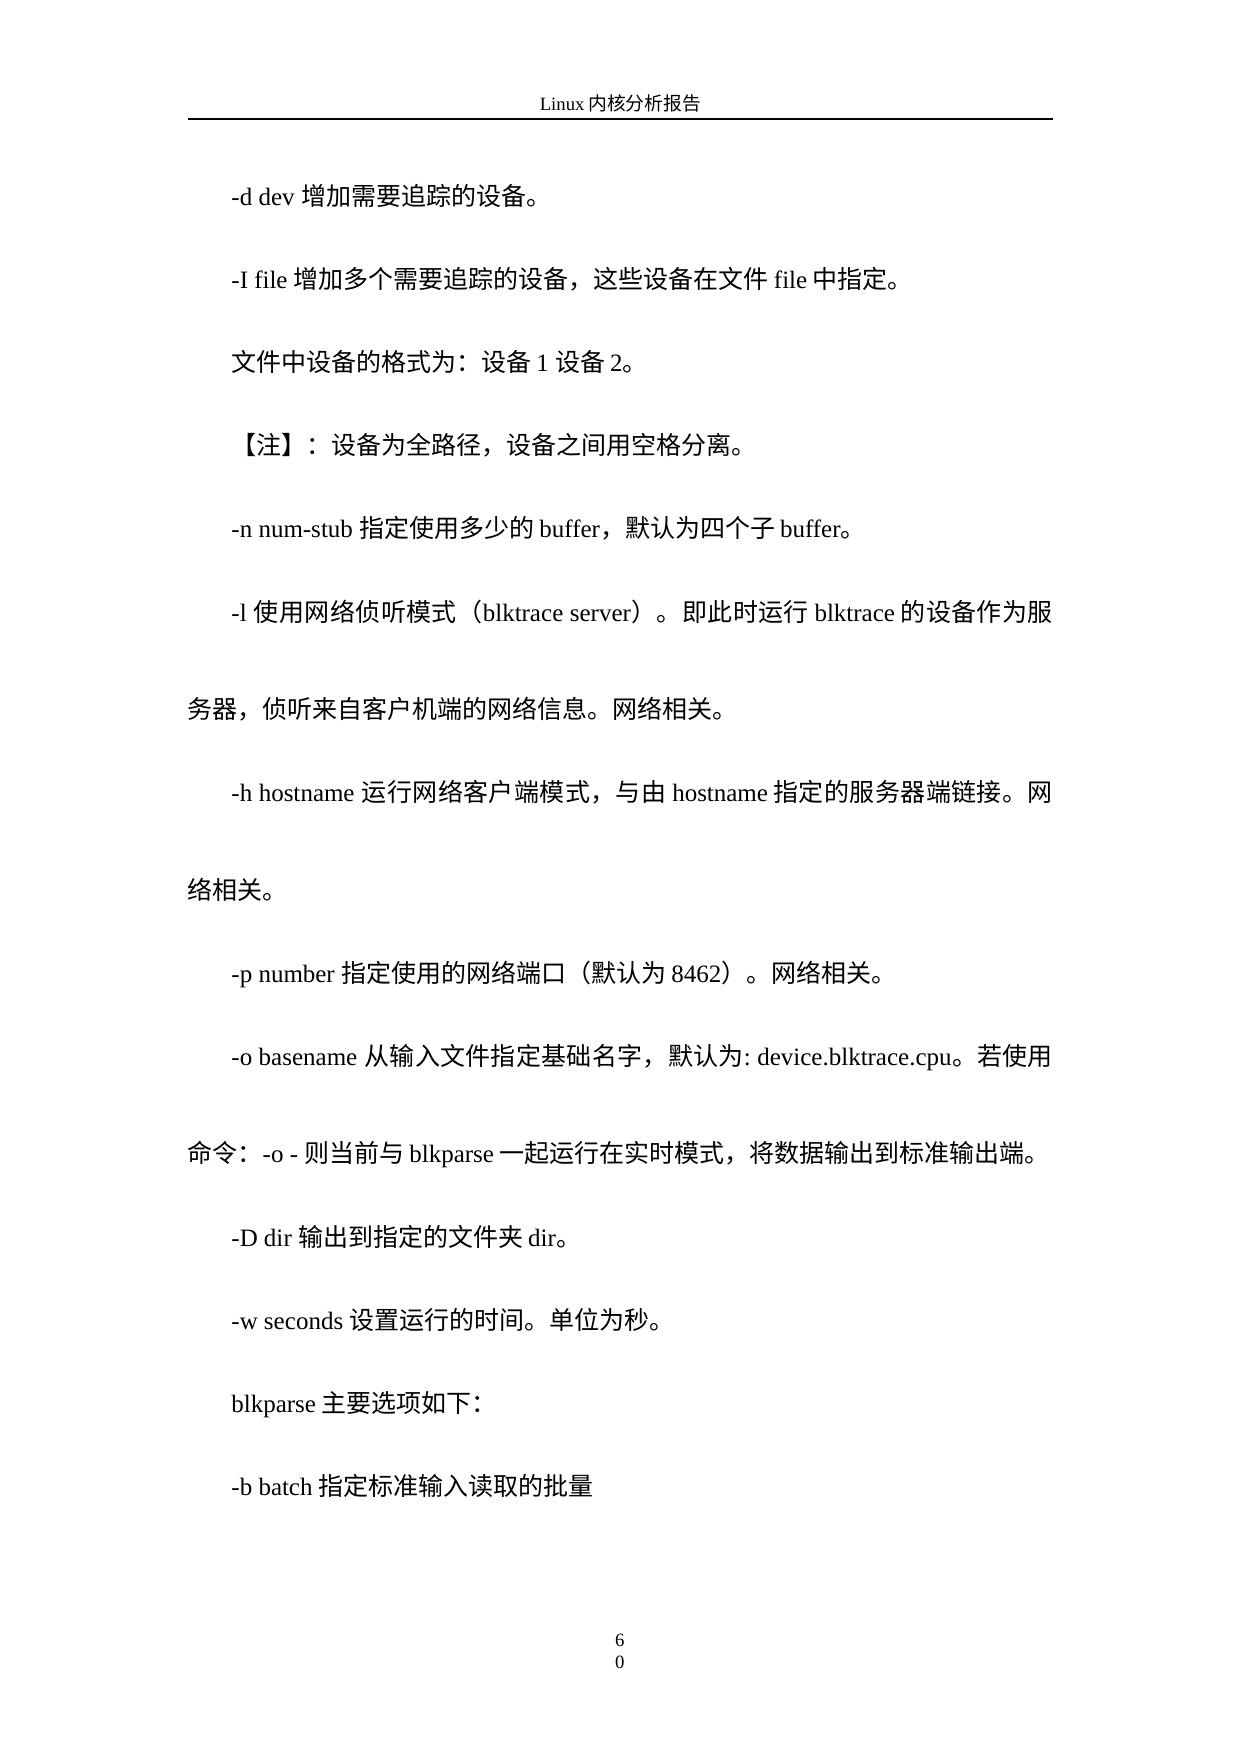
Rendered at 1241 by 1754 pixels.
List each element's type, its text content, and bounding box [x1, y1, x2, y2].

list -h hostname 运行网络客户端模式，与由hostname指定的服务器端链接。网络相关。 [187, 758, 1053, 921]
list -p number 指定使用的网络端口（默认为8462）。网络相关。 [187, 939, 1053, 1004]
list -I file 增加多个需要追踪的设备，这些设备在文件file中指定。 [187, 245, 1053, 310]
list 【注】：设备为全路径，设备之间用空格分离。 [187, 411, 1053, 476]
list -o basename 从输入文件指定基础名字，默认为: device.blktrace.cpu。若使用命令：-o - 则当前与blkparse一起运行在实时模式，将数据输出到标准输出端。 [187, 1022, 1053, 1184]
list -w seconds 设置运行的时间。单位为秒。 [187, 1286, 1053, 1351]
list -l 使用网络侦听模式（blktrace server）。即此时运行blktrace的设备作为服务器，侦听来自客户机端的网络信息。网络相关。 [187, 578, 1053, 740]
list 文件中设备的格式为：设备1 设备2。 [187, 328, 1053, 393]
list -n num-stub 指定使用多少的buffer，默认为四个子buffer。 [187, 494, 1053, 559]
list -D dir 输出到指定的文件夹dir。 [187, 1203, 1053, 1268]
list -d dev 增加需要追踪的设备。 [187, 162, 1053, 227]
list blkparse主要选项如下： [187, 1369, 1053, 1434]
list -b batch 指定标准输入读取的批量 [187, 1452, 1053, 1517]
